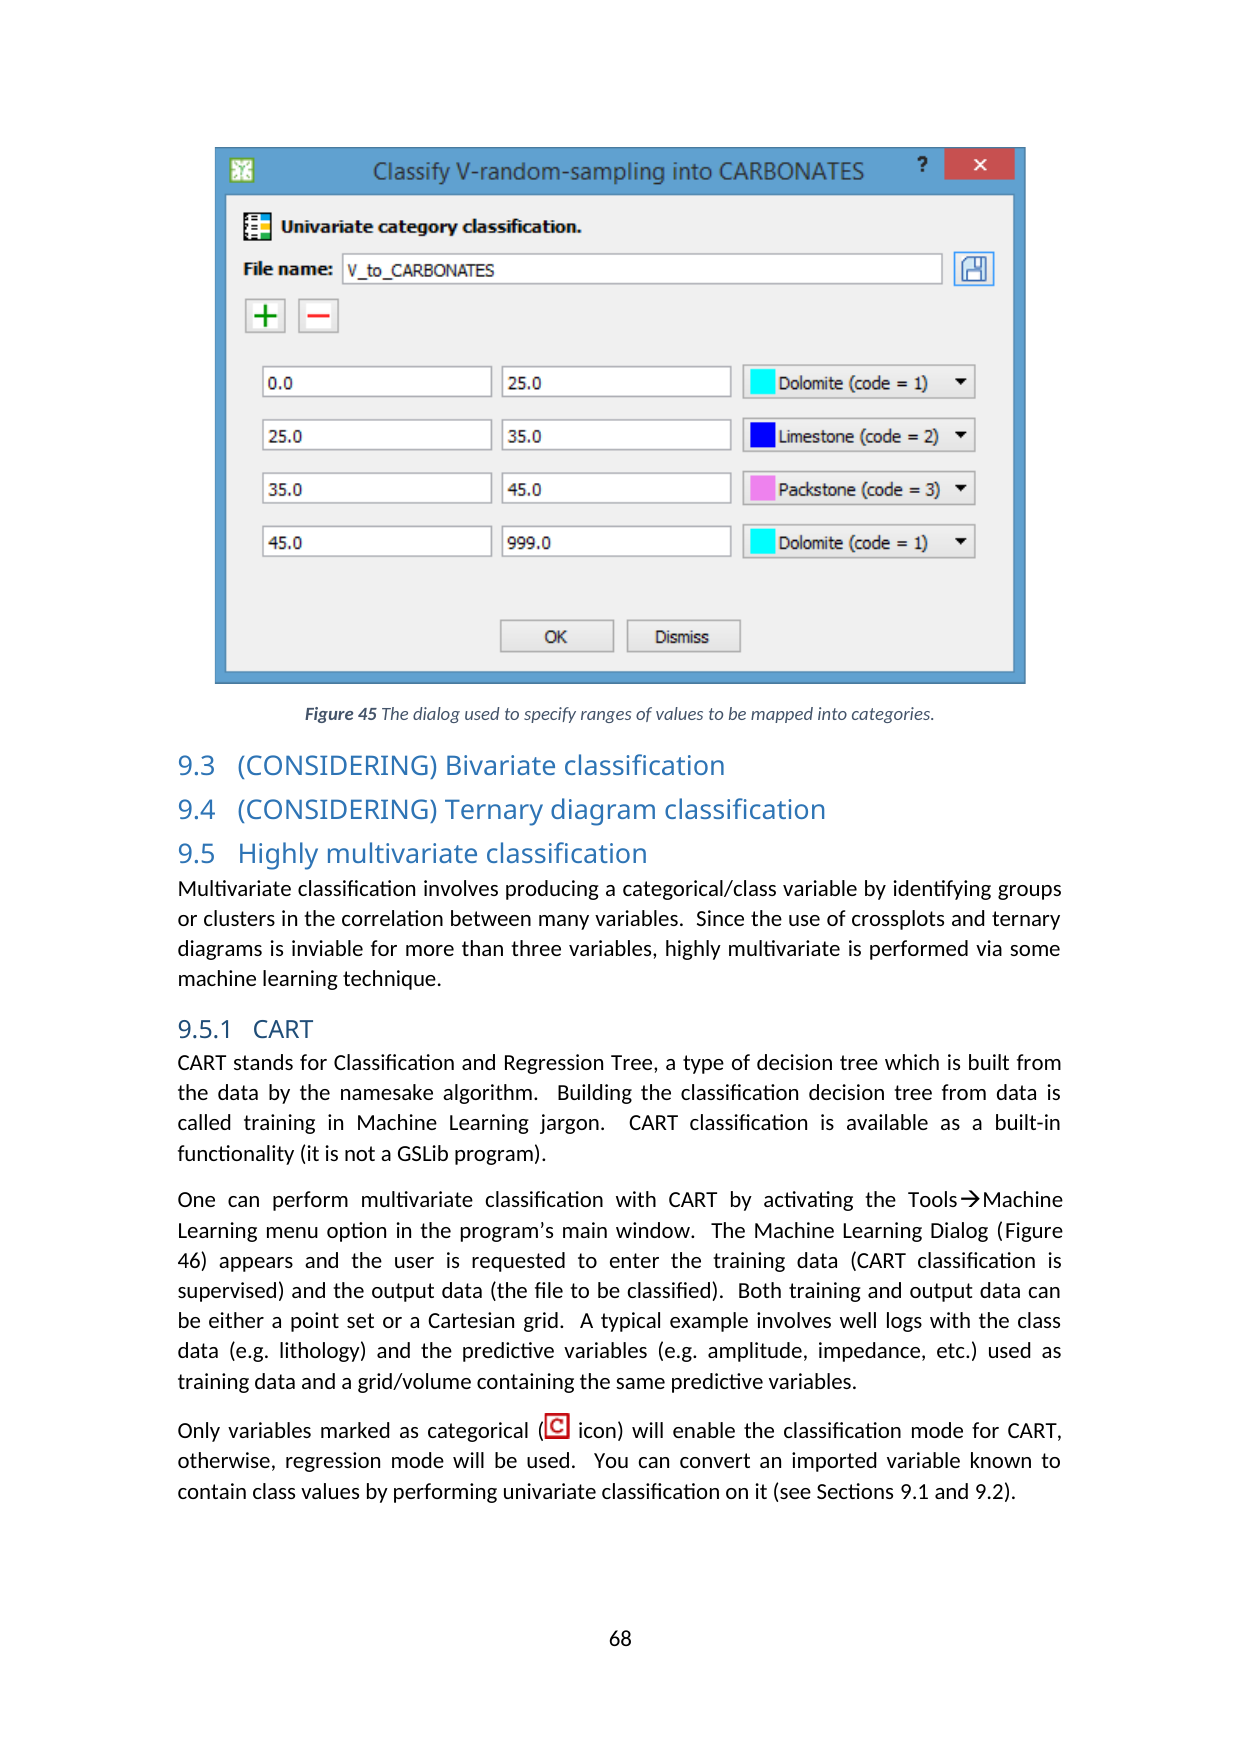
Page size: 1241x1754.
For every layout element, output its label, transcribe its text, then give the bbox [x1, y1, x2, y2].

subtitle Highly multivariate classification [177, 834, 1063, 871]
text Only variables marked as categorical ( icon) will enable the classification mode for CART, otherwise, regression mode will be used. You can convert an imported variable known to contain class values by performing univariate classification on it (see Sections 9.1 and 9.2). [177, 1414, 1063, 1505]
text Figure 45 The dialog used to specify ranges of values to be mapped into categories. [177, 702, 1063, 725]
text One can perform multivariate classification with CART by activating the ToolsMachine Learning menu option in the program’s main window. The Machine Learning Dialog (Figure 46) appears and the user is requested to enter the training data (CART classification is supervised) and the output data (the file to be classified). Both training and output data can be either a point set or a Cartesian grid. A typical example involves well logs with the class data (e.g. lithology) and the predictive variables (e.g. amplitude, impedance, etc.) used as training data and a grid/volume containing the same predictive variables. [177, 1186, 1063, 1395]
subtitle CART [177, 1011, 1063, 1045]
text CART stands for Classification and Regression Tree, a type of decision tree which is built from the data by the namesake algorithm. Building the classification decision tree from data is called training in Machine Learning jargon. CART classification is available as a built-in functionality (it is not a GSLib program). [177, 1048, 1063, 1167]
picture [214, 147, 1026, 684]
subtitle (CONSIDERING) Bivariate classification [177, 746, 1063, 783]
picture [544, 1413, 570, 1439]
subtitle (CONSIDERING) Ternary diagram classification [177, 790, 1063, 827]
text Multivariate classification involves producing a categorical/class variable by identifying groups or clusters in the correlation between many variables. Since the use of crossplots and ternary diagrams is inviable for more than three variables, highly multivariate is performed via some machine learning technique. [177, 874, 1063, 992]
